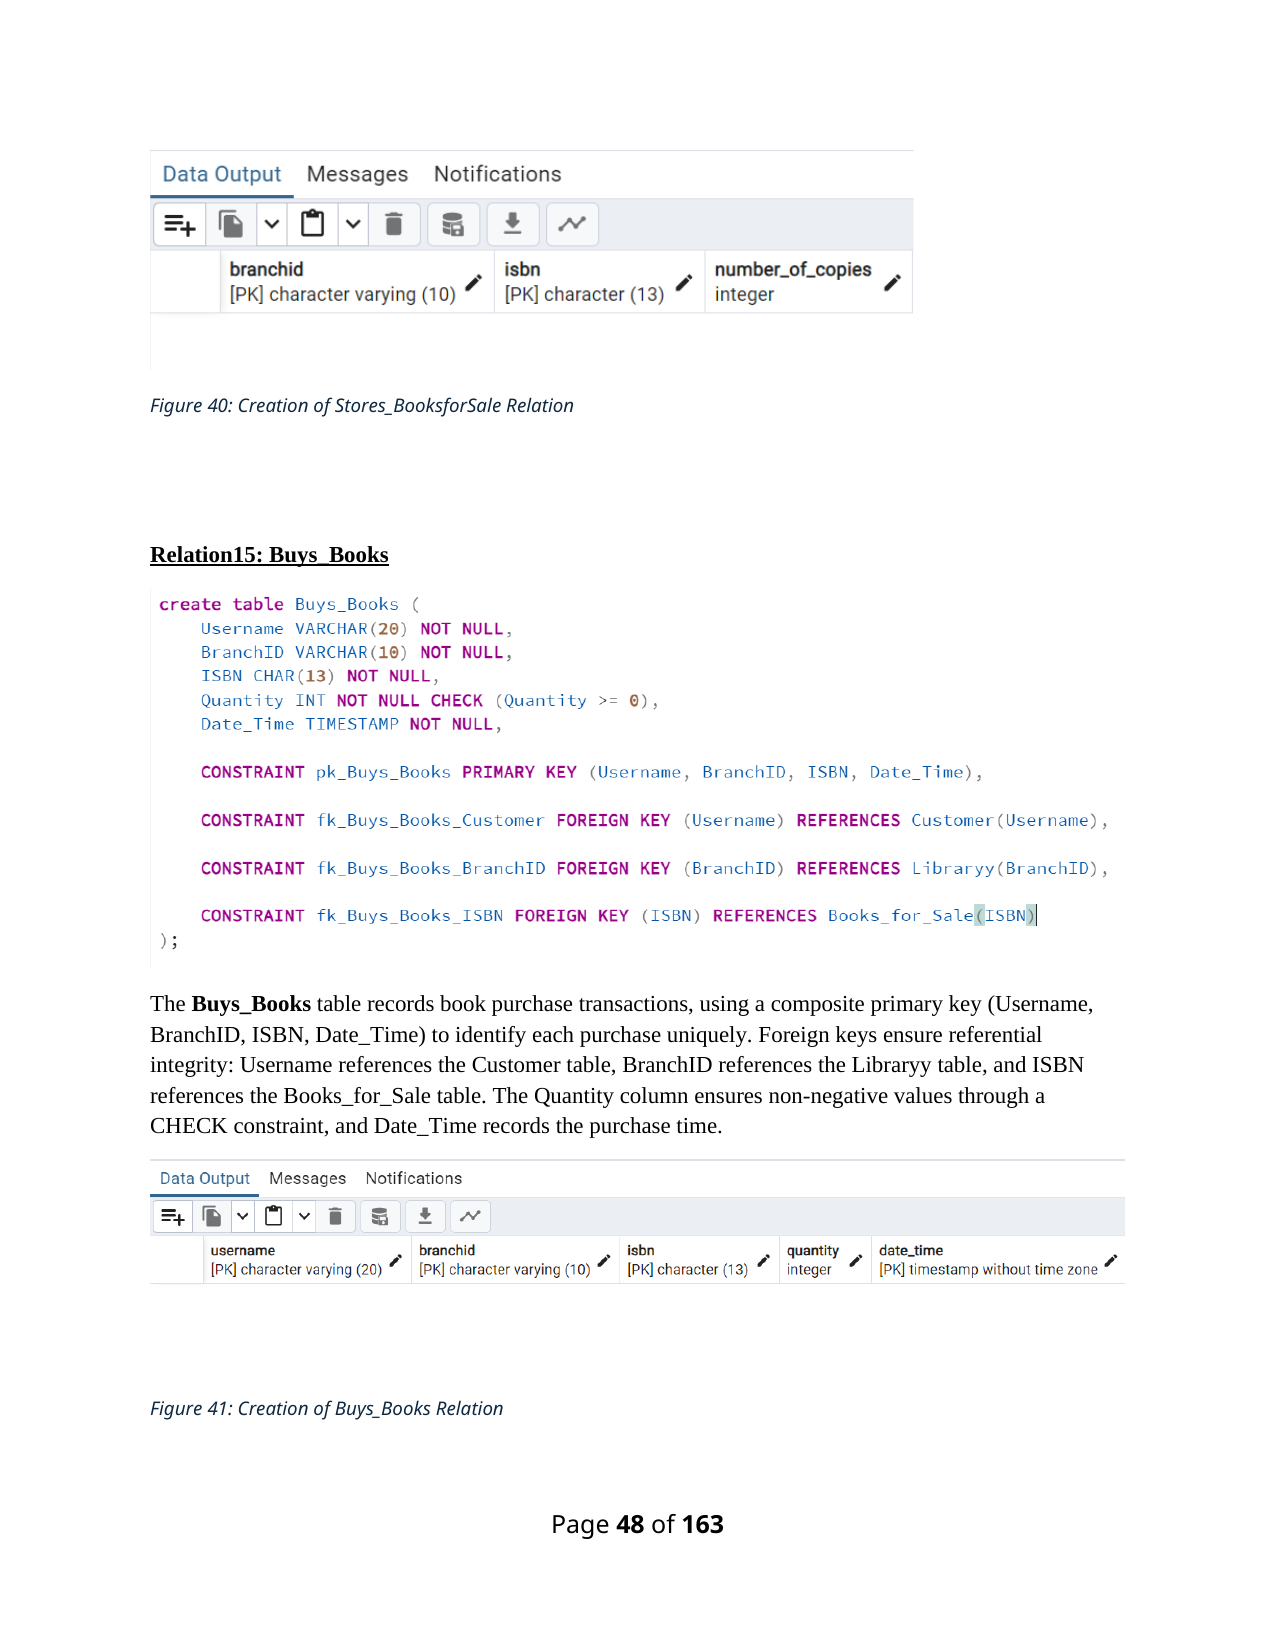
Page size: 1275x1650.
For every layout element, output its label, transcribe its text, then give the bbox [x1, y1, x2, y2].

text Relation15: Buys_Books [150, 542, 1125, 568]
text Figure 41: Creation of Buys_Books Relation [150, 1395, 1125, 1421]
picture [150, 150, 914, 370]
text The Buys_Books table records book purchase transactions, using a composite primary key (Username, BranchID, ISBN, Date_Time) to identify each purchase uniquely. Foreign keys ensure referential integrity: Username references the Customer table, BranchID references the Libraryy table, and ISBN references the Books_for_Sale table. The Quantity column ensures non-negative values through a CHECK constraint, and Date_Time records the purchase time. [150, 990, 1125, 1138]
picture [150, 588, 1125, 968]
picture [150, 1159, 1125, 1374]
text Figure 40: Creation of Stores_BooksforSale Relation [150, 392, 1125, 417]
